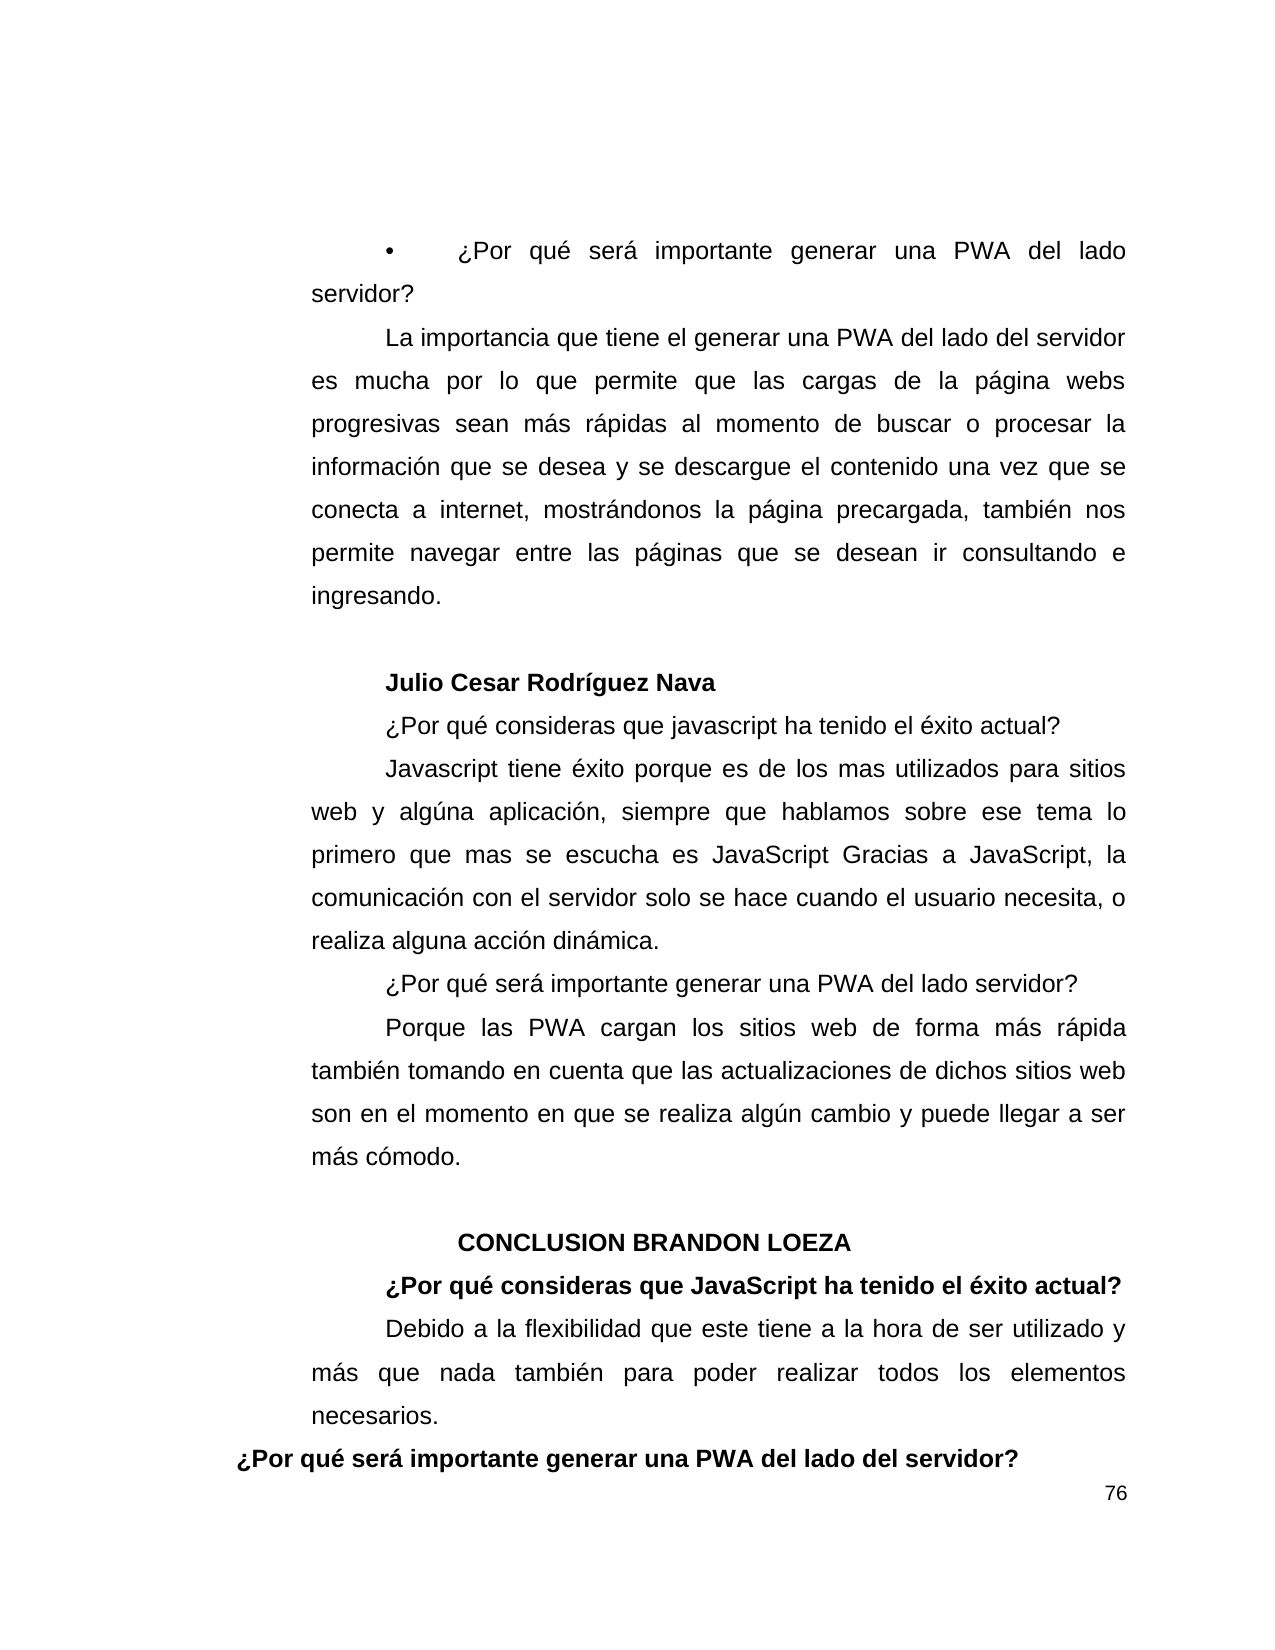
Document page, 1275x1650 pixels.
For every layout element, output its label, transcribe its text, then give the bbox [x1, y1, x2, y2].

text ¿Por qué consideras que JavaScript ha tenido el éxito actual? [311, 1271, 1127, 1300]
text Porque las PWA cargan los sitios web de forma más rápida también tomando en cuenta que las actualizaciones de dichos sitios web son en el momento en que se realiza algún cambio y puede llegar a ser más cómodo. [311, 1012, 1127, 1171]
text Debido a la flexibilidad que este tiene a la hora de ser utilizado y más que nada también para poder realizar todos los elementos necesarios. [311, 1314, 1127, 1429]
text • ¿Por qué será importante generar una PWA del lado servidor? [311, 236, 1127, 308]
text La importancia que tiene el generar una PWA del lado del servidor es mucha por lo que permite que las cargas de la página webs progresivas sean más rápidas al momento de buscar o procesar la información que se desea y se descargue el contenido una vez que se conecta a internet, mostrándonos la página precargada, también nos permite navegar entre las páginas que se desean ir consultando e ingresando. [311, 322, 1127, 610]
text Julio Cesar Rodríguez Nava [311, 667, 1127, 696]
text ¿Por qué será importante generar una PWA del lado servidor? [311, 969, 1127, 998]
text Javascript tiene éxito porque es de los mas utilizados para sitios web y algúna aplicación, siempre que hablamos sobre ese tema lo primero que mas se escucha es JavaScript Gracias a JavaScript, la comunicación con el servidor solo se hace cuando el usuario necesita, o realiza alguna acción dinámica. [311, 754, 1127, 955]
text ¿Por qué será importante generar una PWA del lado del servidor? [236, 1444, 1127, 1472]
text CONCLUSION BRANDON LOEZA [311, 1228, 1127, 1257]
text ¿Por qué consideras que javascript ha tenido el éxito actual? [311, 711, 1127, 739]
